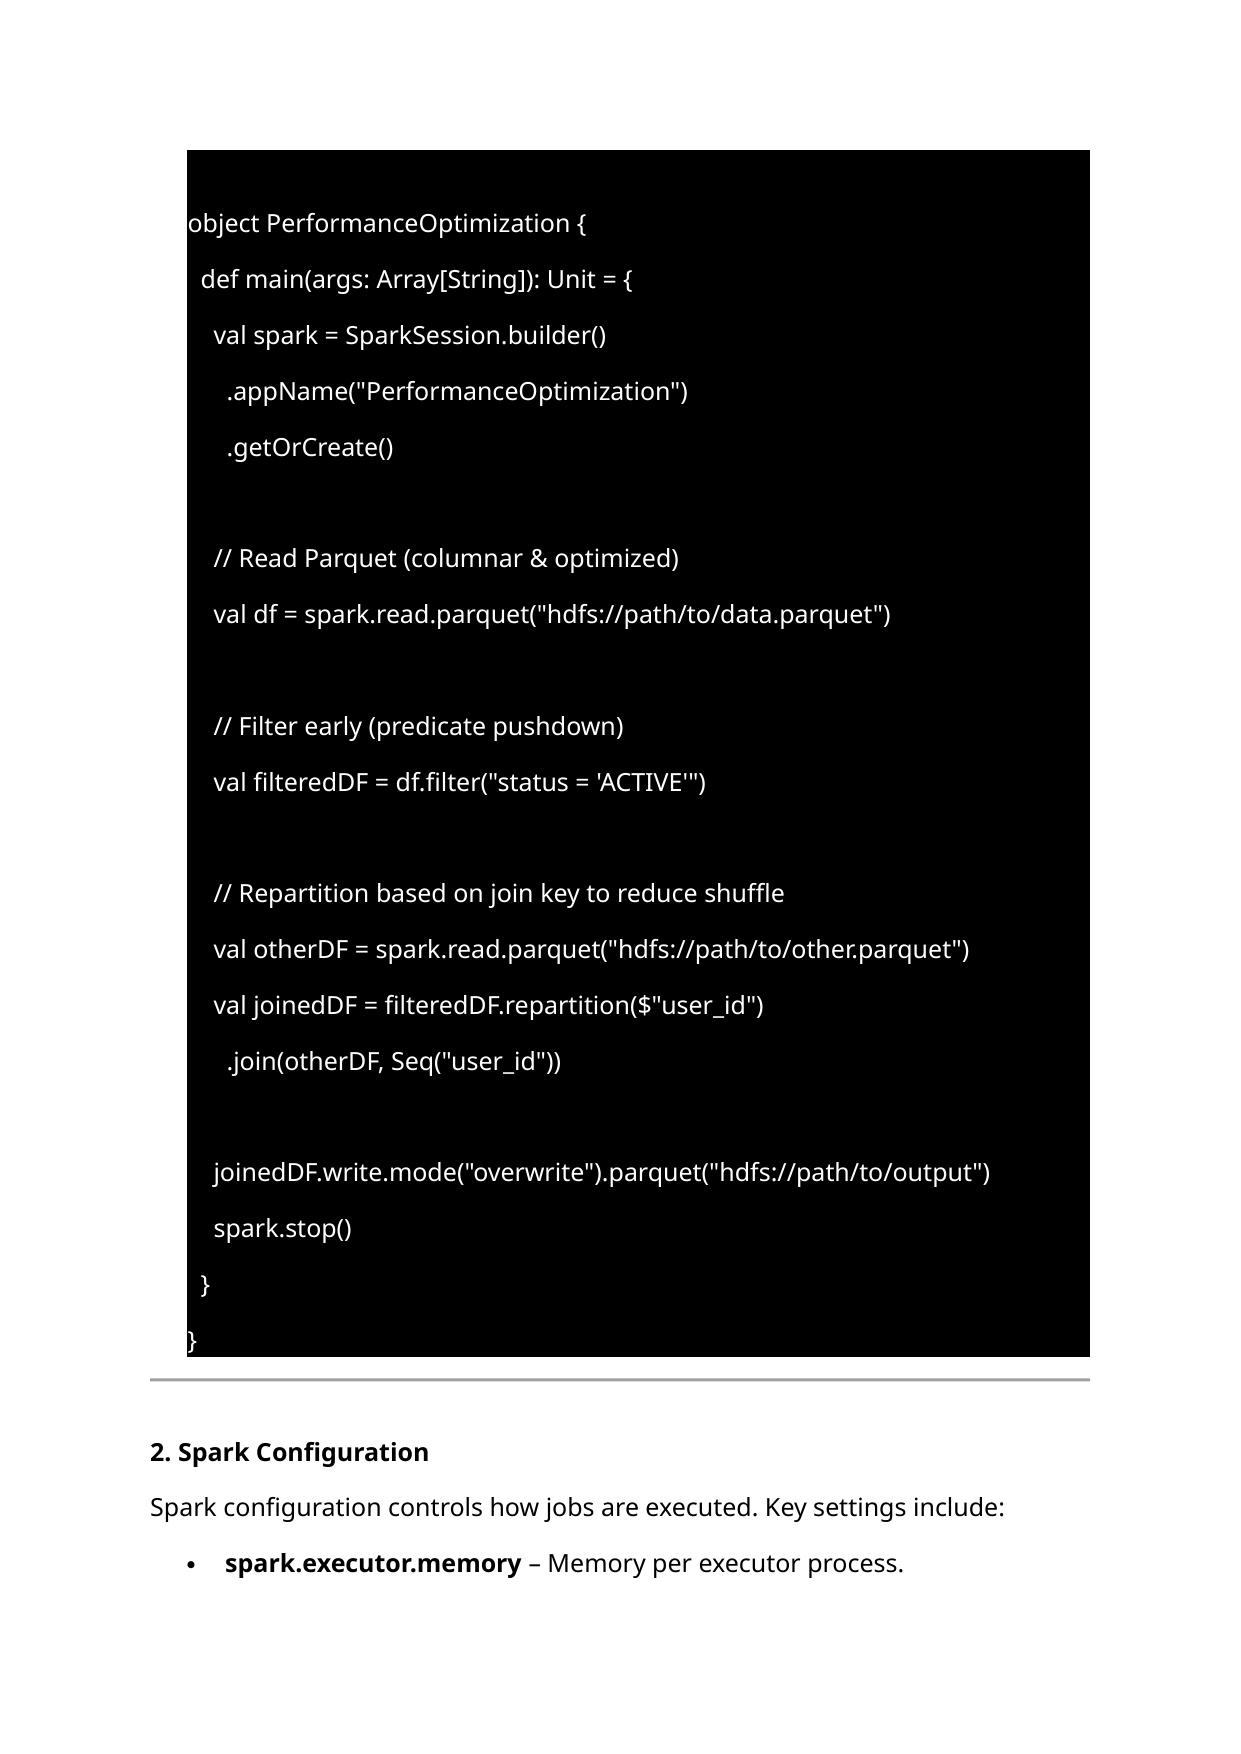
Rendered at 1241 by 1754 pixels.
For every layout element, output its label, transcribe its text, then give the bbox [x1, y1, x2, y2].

text .join(otherDF, Seq("user_id")) [187, 1043, 1090, 1077]
text // Filter early (predicate pushdown) [187, 708, 1090, 742]
text def main(args: Array[String]): Unit = { [187, 262, 1090, 296]
list spark.executor.memory – Memory per executor process. [187, 1546, 1090, 1580]
text val joinedDF = filteredDF.repartition($"user_id") [187, 987, 1090, 1022]
text val otherDF = spark.read.parquet("hdfs://path/to/other.parquet") [187, 932, 1090, 966]
text joinedDF.write.mode("overwrite").parquet("hdfs://path/to/output") [187, 1155, 1090, 1189]
text spark.stop() [187, 1211, 1090, 1245]
text Spark configuration controls how jobs are executed. Key settings include: [150, 1490, 1090, 1524]
text // Read Parquet (columnar & optimized) [187, 541, 1090, 575]
text } [187, 1322, 1090, 1357]
text .appName("PerformanceOptimization") [187, 373, 1090, 407]
text object PerformanceOptimization { [187, 206, 1090, 240]
text val filteredDF = df.filter("status = 'ACTIVE'") [187, 764, 1090, 798]
text 2. Spark Configuration [150, 1434, 1090, 1468]
text .getOrCreate() [187, 429, 1090, 463]
text // Repartition based on join key to reduce shuffle [187, 876, 1090, 910]
text } [187, 1267, 1090, 1301]
text val df = spark.read.parquet("hdfs://path/to/data.parquet") [187, 597, 1090, 631]
text val spark = SparkSession.builder() [187, 317, 1090, 352]
